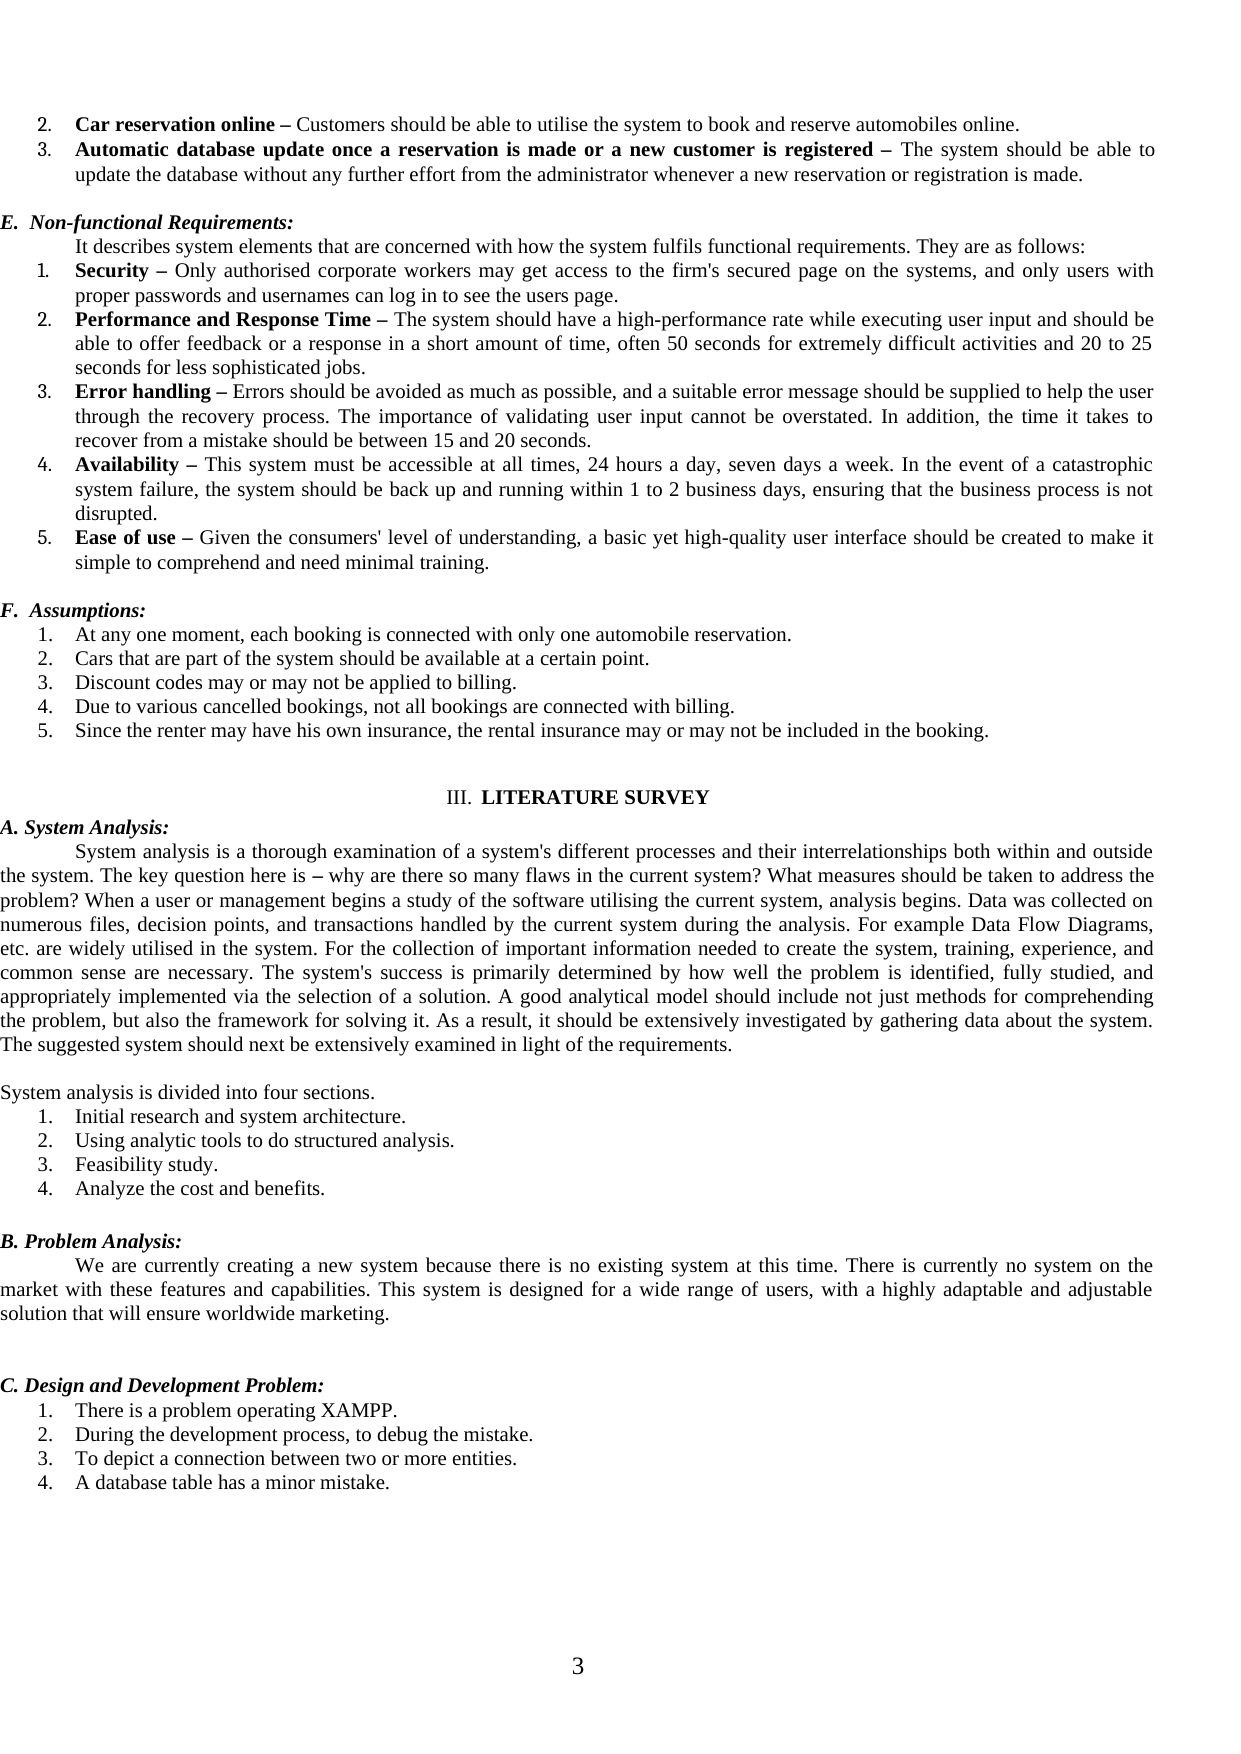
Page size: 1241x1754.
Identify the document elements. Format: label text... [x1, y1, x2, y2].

list Analyze the cost and benefits. [37, 1176, 1156, 1200]
list Error handling – Errors should be avoided as much as possible, and a suitable error message should be supplied to help the user through the recovery process. The importance of validating user input cannot be overstated. In addition, the time it takes to recover from a mistake should be between 15 and 20 seconds. [37, 379, 1156, 452]
text B. Problem Analysis: [0, 1229, 1156, 1253]
list During the development process, to debug the mistake. [37, 1422, 1156, 1446]
list Ease of use – Given the consumers' level of understanding, a basic yet high-quality user interface should be created to make it simple to comprehend and need minimal training. [37, 525, 1156, 574]
text C. Design and Development Problem: [0, 1373, 1156, 1397]
list Discount codes may or may not be applied to billing. [37, 670, 1156, 694]
list Cars that are part of the system should be available at a certain point. [37, 646, 1156, 670]
text We are currently creating a new system because there is no existing system at this time. There is currently no system on the market with these features and capabilities. This system is designed for a wide range of users, with a highly adaptable and adjustable solution that will ensure worldwide marketing. [0, 1253, 1156, 1325]
text It describes system elements that are concerned with how the system fulfils functional requirements. They are as follows: [0, 234, 1156, 258]
list Performance and Response Time – The system should have a high-performance rate while executing user input and should be able to offer feedback or a response in a short amount of time, often 50 seconds for extremely difficult activities and 20 to 25 seconds for less sophisticated jobs. [37, 307, 1156, 379]
list Security – Only authorised corporate workers may get access to the firm's secured page on the systems, and only users with proper passwords and usernames can log in to see the users page. [37, 258, 1156, 307]
list LITERATURE SURVEY [0, 785, 1156, 809]
list Due to various cancelled bookings, not all bookings are connected with billing. [37, 694, 1156, 718]
list Feasibility study. [37, 1152, 1156, 1176]
list Since the renter may have his own insurance, the rental insurance may or may not be included in the booking. [37, 718, 1156, 742]
list At any one moment, each booking is connected with only one automobile reservation. [37, 622, 1156, 646]
text System analysis is a thorough examination of a system's different processes and their interrelationships both within and outside the system. The key question here is – why are there so many flaws in the current system? What measures should be taken to address the problem? When a user or management begins a study of the software utilising the current system, analysis begins. Data was collected on numerous files, decision points, and transactions handled by the current system during the analysis. For example Data Flow Diagrams, etc. are widely utilised in the system. For the collection of important information needed to create the system, training, experience, and common sense are necessary. The system's success is primarily determined by how well the problem is identified, fully studied, and appropriately implemented via the selection of a solution. A good analytical model should include not just methods for comprehending the problem, but also the framework for solving it. As a result, it should be extensively investigated by gathering data about the system. The suggested system should next be extensively examined in light of the requirements. [0, 839, 1156, 1056]
list To depict a connection between two or more entities. [37, 1446, 1156, 1470]
text A. System Analysis: [0, 815, 1156, 839]
text System analysis is divided into four sections. [0, 1080, 1156, 1104]
list Car reservation online – Customers should be able to utilise the system to book and reserve automobiles online. [37, 112, 1156, 137]
list Using analytic tools to do structured analysis. [37, 1128, 1156, 1152]
list Automatic database update once a reservation is made or a new customer is registered – The system should be able to update the database without any further effort from the administrator whenever a new reservation or registration is made. [37, 137, 1156, 186]
text F. Assumptions: [0, 598, 1156, 622]
list Availability – This system must be accessible at all times, 24 hours a day, seven days a week. In the event of a catastrophic system failure, the system should be back up and running within 1 to 2 business days, ensuring that the business process is not disrupted. [37, 452, 1156, 525]
text E. Non-functional Requirements: [0, 210, 1156, 234]
list A database table has a minor mistake. [37, 1470, 1156, 1494]
list Initial research and system architecture. [37, 1104, 1156, 1128]
list There is a problem operating XAMPP. [37, 1397, 1156, 1422]
